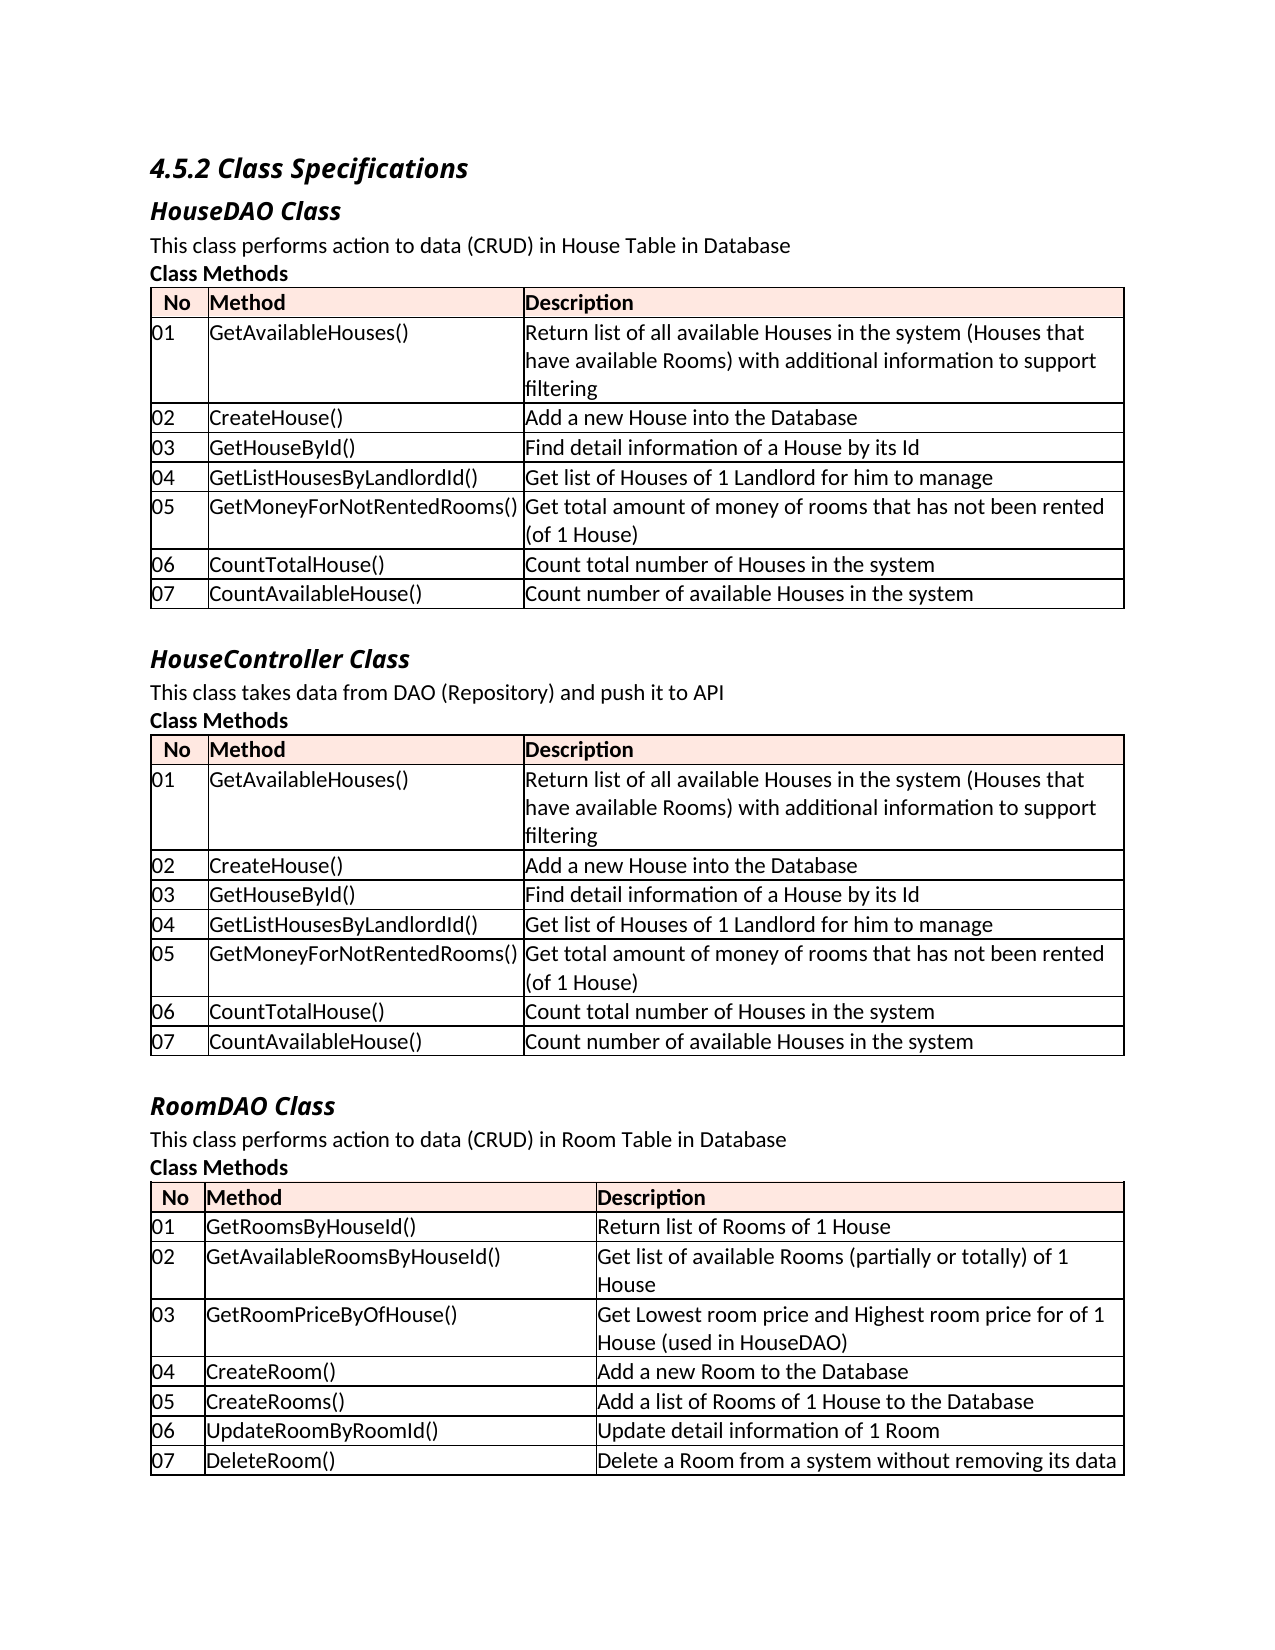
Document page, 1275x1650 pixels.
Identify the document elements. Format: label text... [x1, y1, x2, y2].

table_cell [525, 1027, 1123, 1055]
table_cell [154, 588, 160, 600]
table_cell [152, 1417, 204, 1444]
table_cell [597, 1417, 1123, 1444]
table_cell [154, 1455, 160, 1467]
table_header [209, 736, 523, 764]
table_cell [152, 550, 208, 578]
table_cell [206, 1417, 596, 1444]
subtitle 4.5.2 Class Specifications [150, 150, 1125, 187]
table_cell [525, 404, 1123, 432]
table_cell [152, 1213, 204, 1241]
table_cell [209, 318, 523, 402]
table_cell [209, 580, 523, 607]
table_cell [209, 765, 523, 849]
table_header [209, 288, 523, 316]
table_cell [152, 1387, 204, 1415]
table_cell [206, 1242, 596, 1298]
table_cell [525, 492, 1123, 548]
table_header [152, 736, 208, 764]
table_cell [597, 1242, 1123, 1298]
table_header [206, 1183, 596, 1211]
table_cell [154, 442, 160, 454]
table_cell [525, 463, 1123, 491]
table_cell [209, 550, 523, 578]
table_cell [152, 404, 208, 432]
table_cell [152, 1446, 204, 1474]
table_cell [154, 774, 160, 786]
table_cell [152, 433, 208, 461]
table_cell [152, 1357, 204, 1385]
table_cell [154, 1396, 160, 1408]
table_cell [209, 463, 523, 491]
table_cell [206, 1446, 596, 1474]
text This class takes data from DAO (Repository) and push it to API [150, 678, 1125, 706]
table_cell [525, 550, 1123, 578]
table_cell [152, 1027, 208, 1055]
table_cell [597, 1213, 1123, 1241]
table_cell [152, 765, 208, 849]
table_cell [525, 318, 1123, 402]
text Class Methods [150, 259, 1125, 287]
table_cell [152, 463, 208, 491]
text This class performs action to data (CRUD) in House Table in Database [150, 231, 1125, 259]
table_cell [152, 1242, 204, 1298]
subtitle RoomDAO Class [150, 1088, 1125, 1123]
text Class Methods [150, 1153, 1125, 1181]
text Class Methods [150, 706, 1125, 734]
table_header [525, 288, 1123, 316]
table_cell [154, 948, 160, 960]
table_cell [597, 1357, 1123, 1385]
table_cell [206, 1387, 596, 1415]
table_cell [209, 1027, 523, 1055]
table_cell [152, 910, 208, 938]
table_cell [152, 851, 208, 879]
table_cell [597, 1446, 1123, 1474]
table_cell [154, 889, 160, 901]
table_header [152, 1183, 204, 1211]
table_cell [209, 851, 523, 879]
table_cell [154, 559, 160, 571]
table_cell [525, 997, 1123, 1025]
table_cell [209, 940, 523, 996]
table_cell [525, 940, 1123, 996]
subtitle HouseController Class [150, 641, 1125, 675]
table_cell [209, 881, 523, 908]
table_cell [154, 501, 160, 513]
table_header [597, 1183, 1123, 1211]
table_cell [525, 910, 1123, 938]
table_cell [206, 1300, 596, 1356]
subtitle HouseDAO Class [150, 194, 1125, 228]
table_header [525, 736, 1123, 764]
text This class performs action to data (CRUD) in Room Table in Database [150, 1125, 1125, 1153]
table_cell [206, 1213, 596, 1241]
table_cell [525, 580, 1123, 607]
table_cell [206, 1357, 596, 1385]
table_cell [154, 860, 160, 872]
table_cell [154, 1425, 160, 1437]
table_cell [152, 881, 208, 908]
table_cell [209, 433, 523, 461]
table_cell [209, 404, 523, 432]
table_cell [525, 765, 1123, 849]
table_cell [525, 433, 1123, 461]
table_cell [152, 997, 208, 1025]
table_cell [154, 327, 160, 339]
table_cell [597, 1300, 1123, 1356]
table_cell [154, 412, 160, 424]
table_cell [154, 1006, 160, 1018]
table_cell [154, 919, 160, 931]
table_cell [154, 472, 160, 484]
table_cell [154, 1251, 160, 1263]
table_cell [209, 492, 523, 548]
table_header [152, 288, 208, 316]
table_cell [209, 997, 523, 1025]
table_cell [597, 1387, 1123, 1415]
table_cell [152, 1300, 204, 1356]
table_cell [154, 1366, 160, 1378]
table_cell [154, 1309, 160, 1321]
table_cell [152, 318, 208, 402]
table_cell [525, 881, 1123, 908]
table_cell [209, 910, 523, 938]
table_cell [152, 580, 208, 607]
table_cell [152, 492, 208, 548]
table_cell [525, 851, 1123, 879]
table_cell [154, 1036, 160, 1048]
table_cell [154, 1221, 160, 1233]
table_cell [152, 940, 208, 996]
